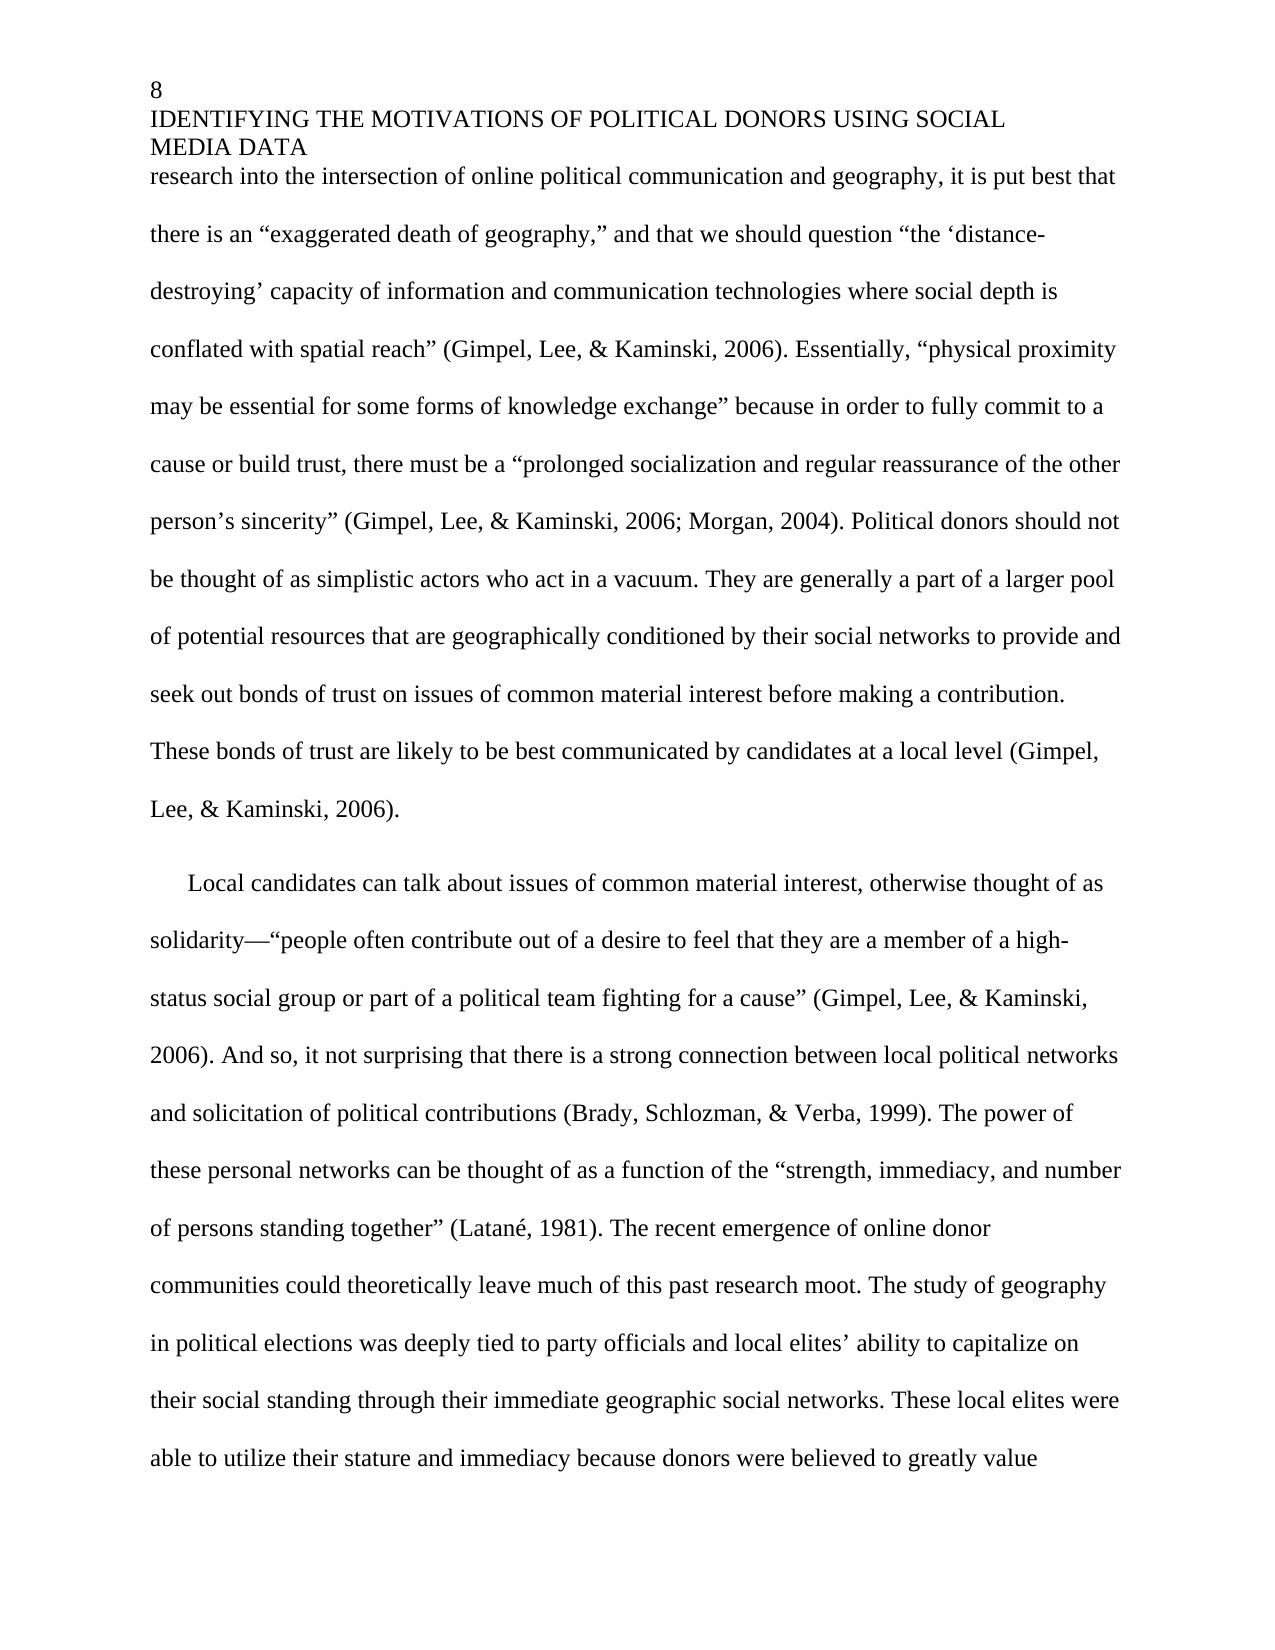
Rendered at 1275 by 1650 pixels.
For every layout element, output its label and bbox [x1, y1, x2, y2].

text [150, 161, 1125, 822]
text [150, 868, 1125, 1472]
